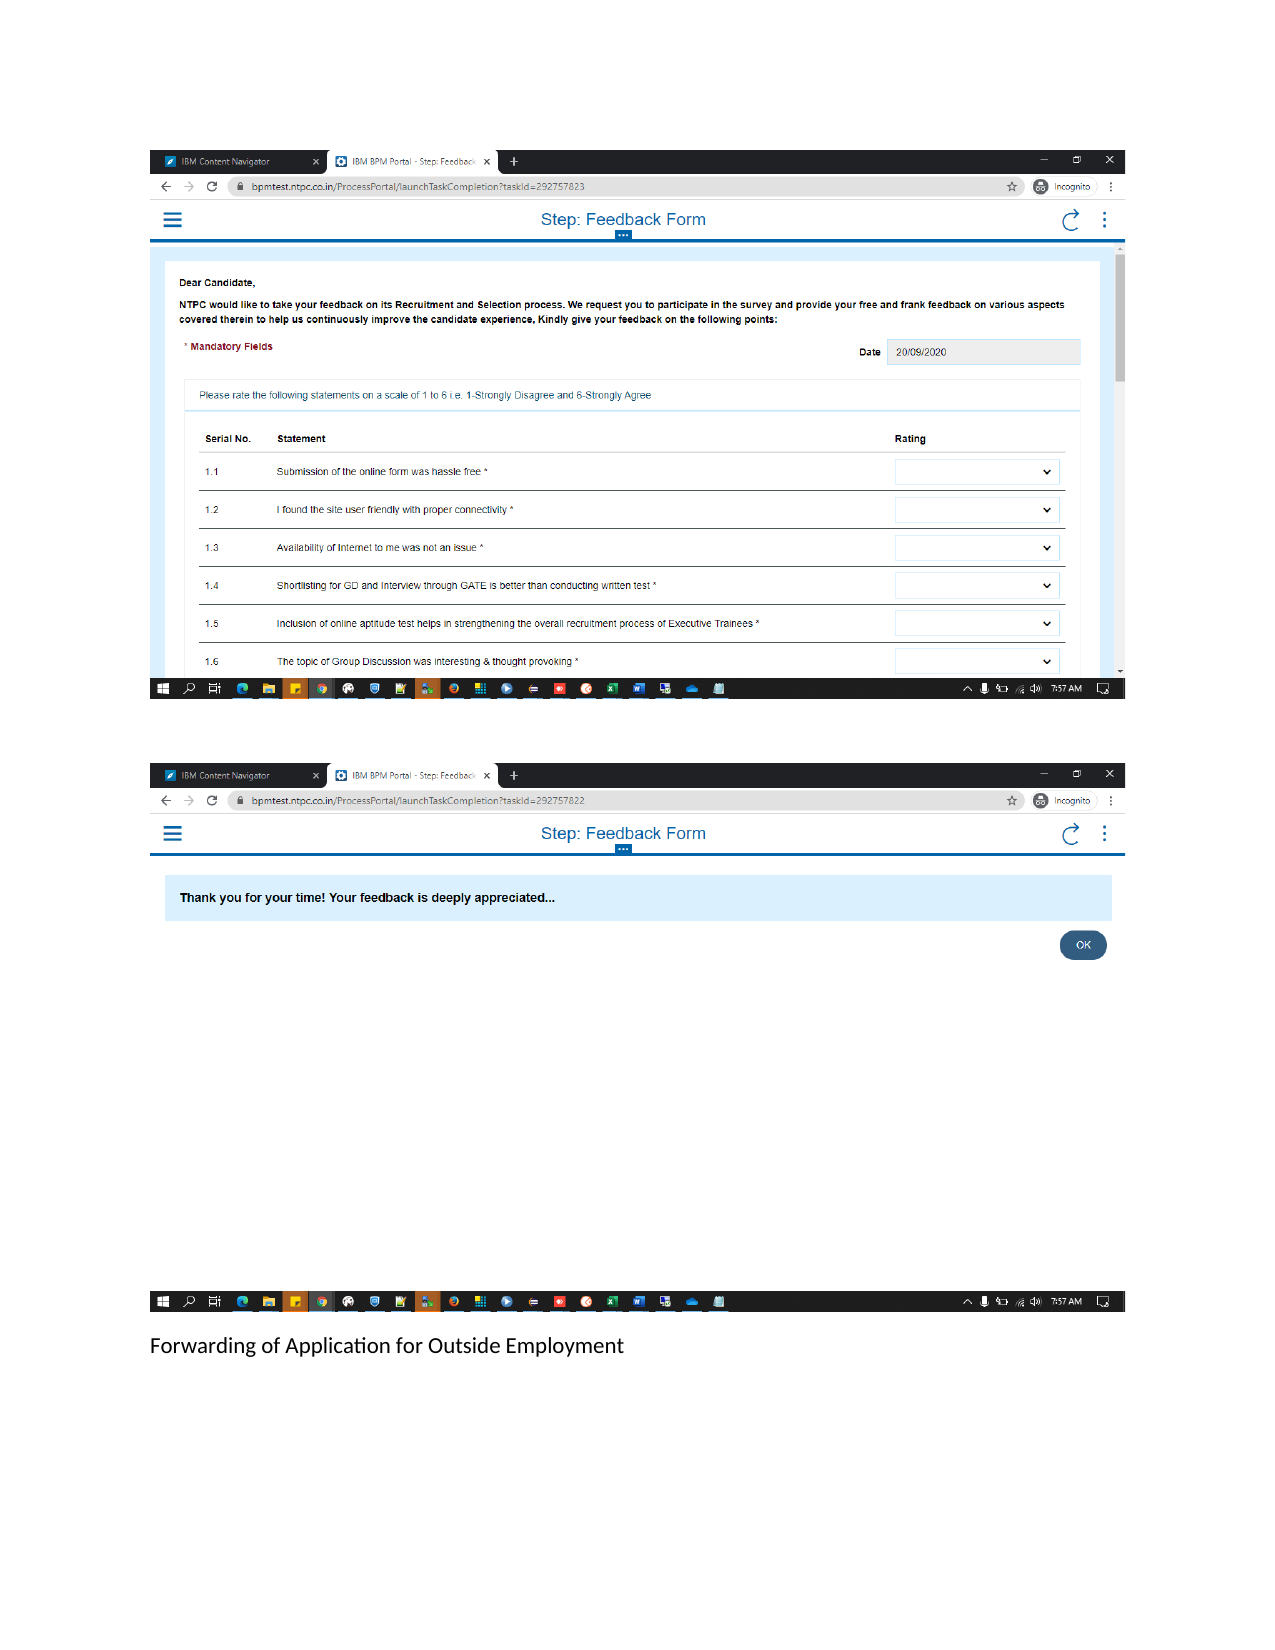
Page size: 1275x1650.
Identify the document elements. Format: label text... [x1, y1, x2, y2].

picture [150, 150, 1125, 699]
text Forwarding of Application for Outside Employment [150, 1331, 1125, 1359]
picture [150, 763, 1125, 1312]
